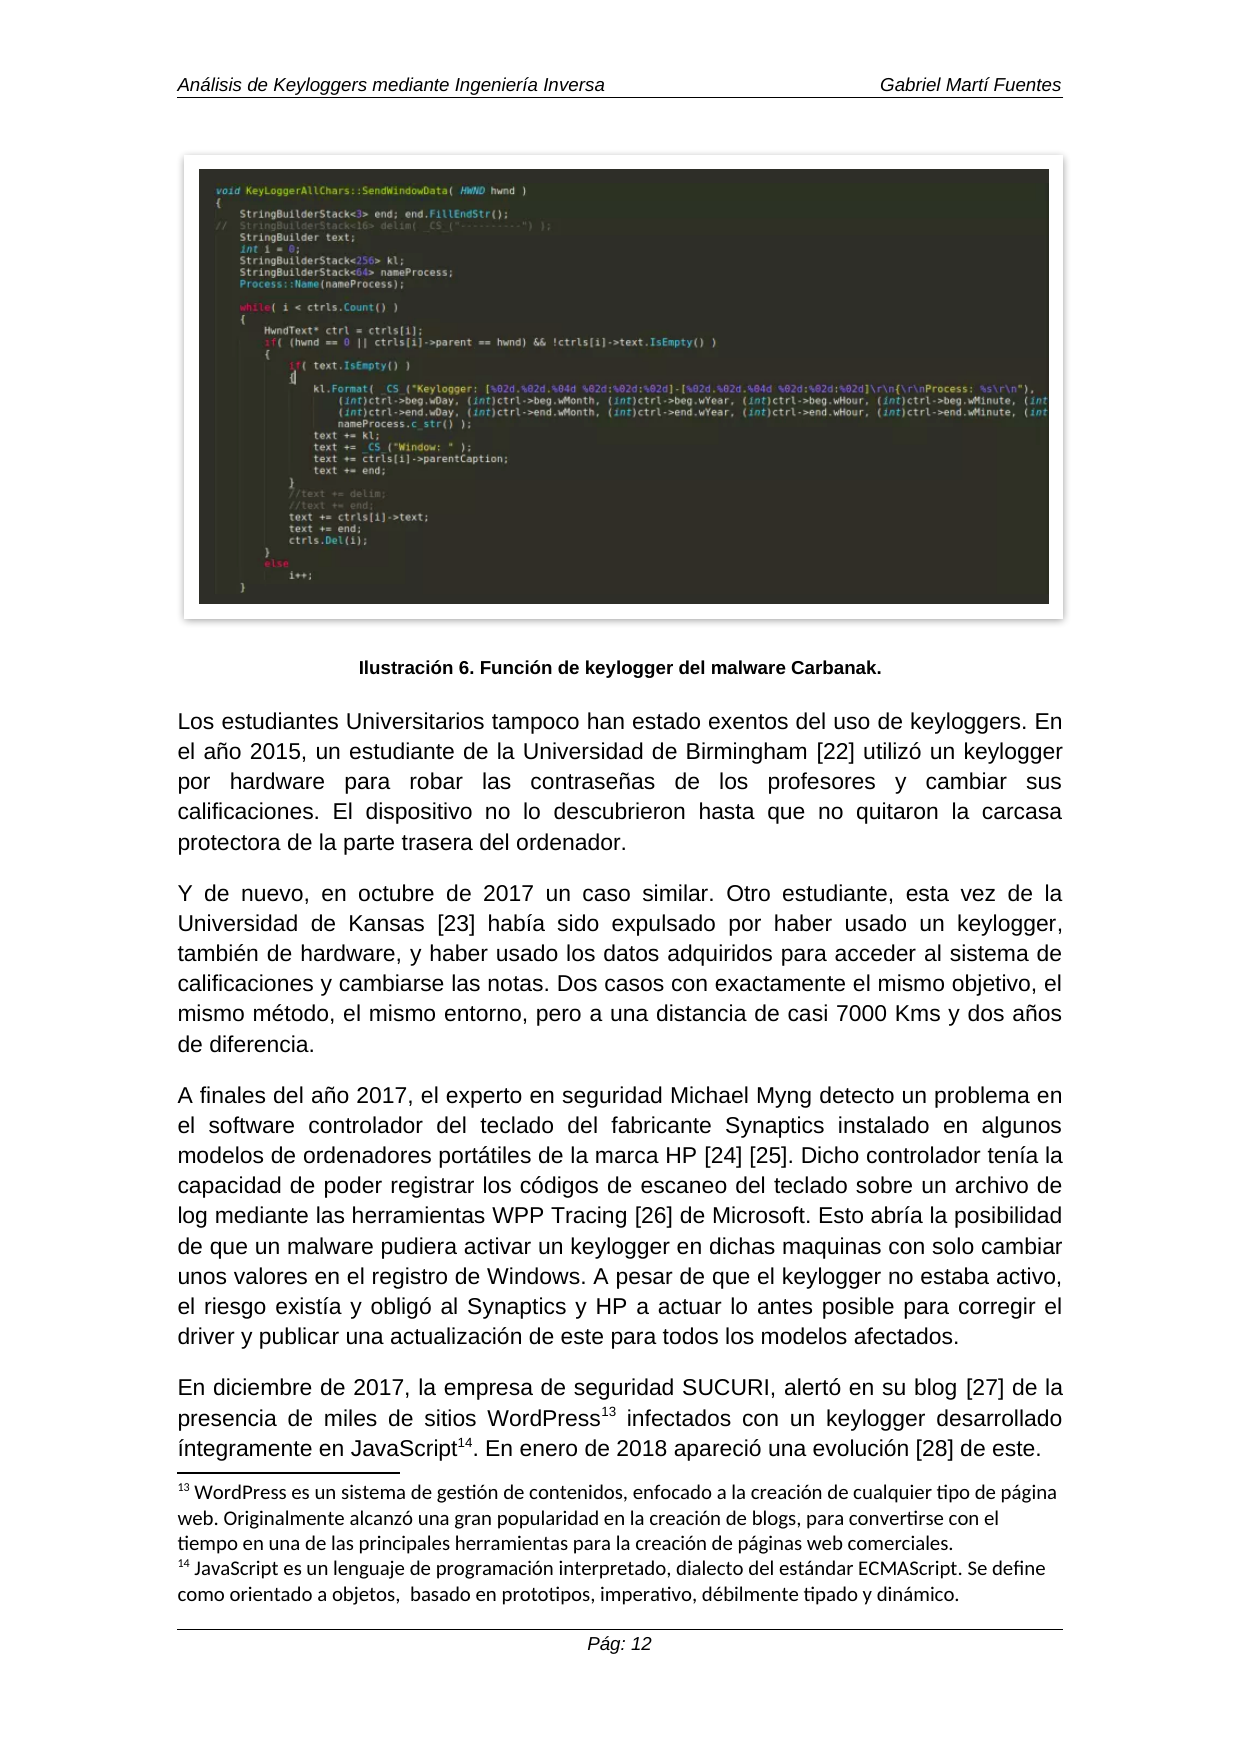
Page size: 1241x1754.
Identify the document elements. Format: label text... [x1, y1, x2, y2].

text En diciembre de 2017, la empresa de seguridad SUCURI, alertó en su blog de la presencia de miles de sitios WordPress infectados con un keylogger desarrollado íntegramente en JavaScript. En enero de 2018 apareció una evolución de este. [177, 1374, 1063, 1461]
picture [199, 169, 1049, 604]
text Ilustración 6. Función de keylogger del malware Carbanak. [177, 657, 1063, 678]
text A finales del año 2017, el experto en seguridad Michael Myng detecto un problema en el software controlador del teclado del fabricante Synaptics instalado en algunos modelos de ordenadores portátiles de la marca HP. Dicho controlador tenía la capacidad de poder registrar los códigos de escaneo del teclado sobre un archivo de log mediante las herramientas WPP Tracing de Microsoft. Esto abría la posibilidad de que un malware pudiera activar un keylogger en dichas maquinas con solo cambiar unos valores en el registro de Windows. A pesar de que el keylogger no estaba activo, el riesgo existía y obligó al Synaptics y HP a actuar lo antes posible para corregir el driver y publicar una actualización de este para todos los modelos afectados. [177, 1082, 1063, 1349]
text Y de nuevo, en octubre de 2017 un caso similar. Otro estudiante, esta vez de la Universidad de Kansas había sido expulsado por haber usado un keylogger, también de hardware, y haber usado los datos adquiridos para acceder al sistema de calificaciones y cambiarse las notas. Dos casos con exactamente el mismo objetivo, el mismo método, el mismo entorno, pero a una distancia de casi 7000 Kms y dos años de diferencia. [177, 879, 1063, 1057]
text Los estudiantes Universitarios tampoco han estado exentos del uso de keyloggers. En el año 2015, un estudiante de la Universidad de Birmingham utilizó un keylogger por hardware para robar las contraseñas de los profesores y cambiar sus calificaciones. El dispositivo no lo descubrieron hasta que no quitaron la carcasa protectora de la parte trasera del ordenador. [177, 708, 1063, 855]
